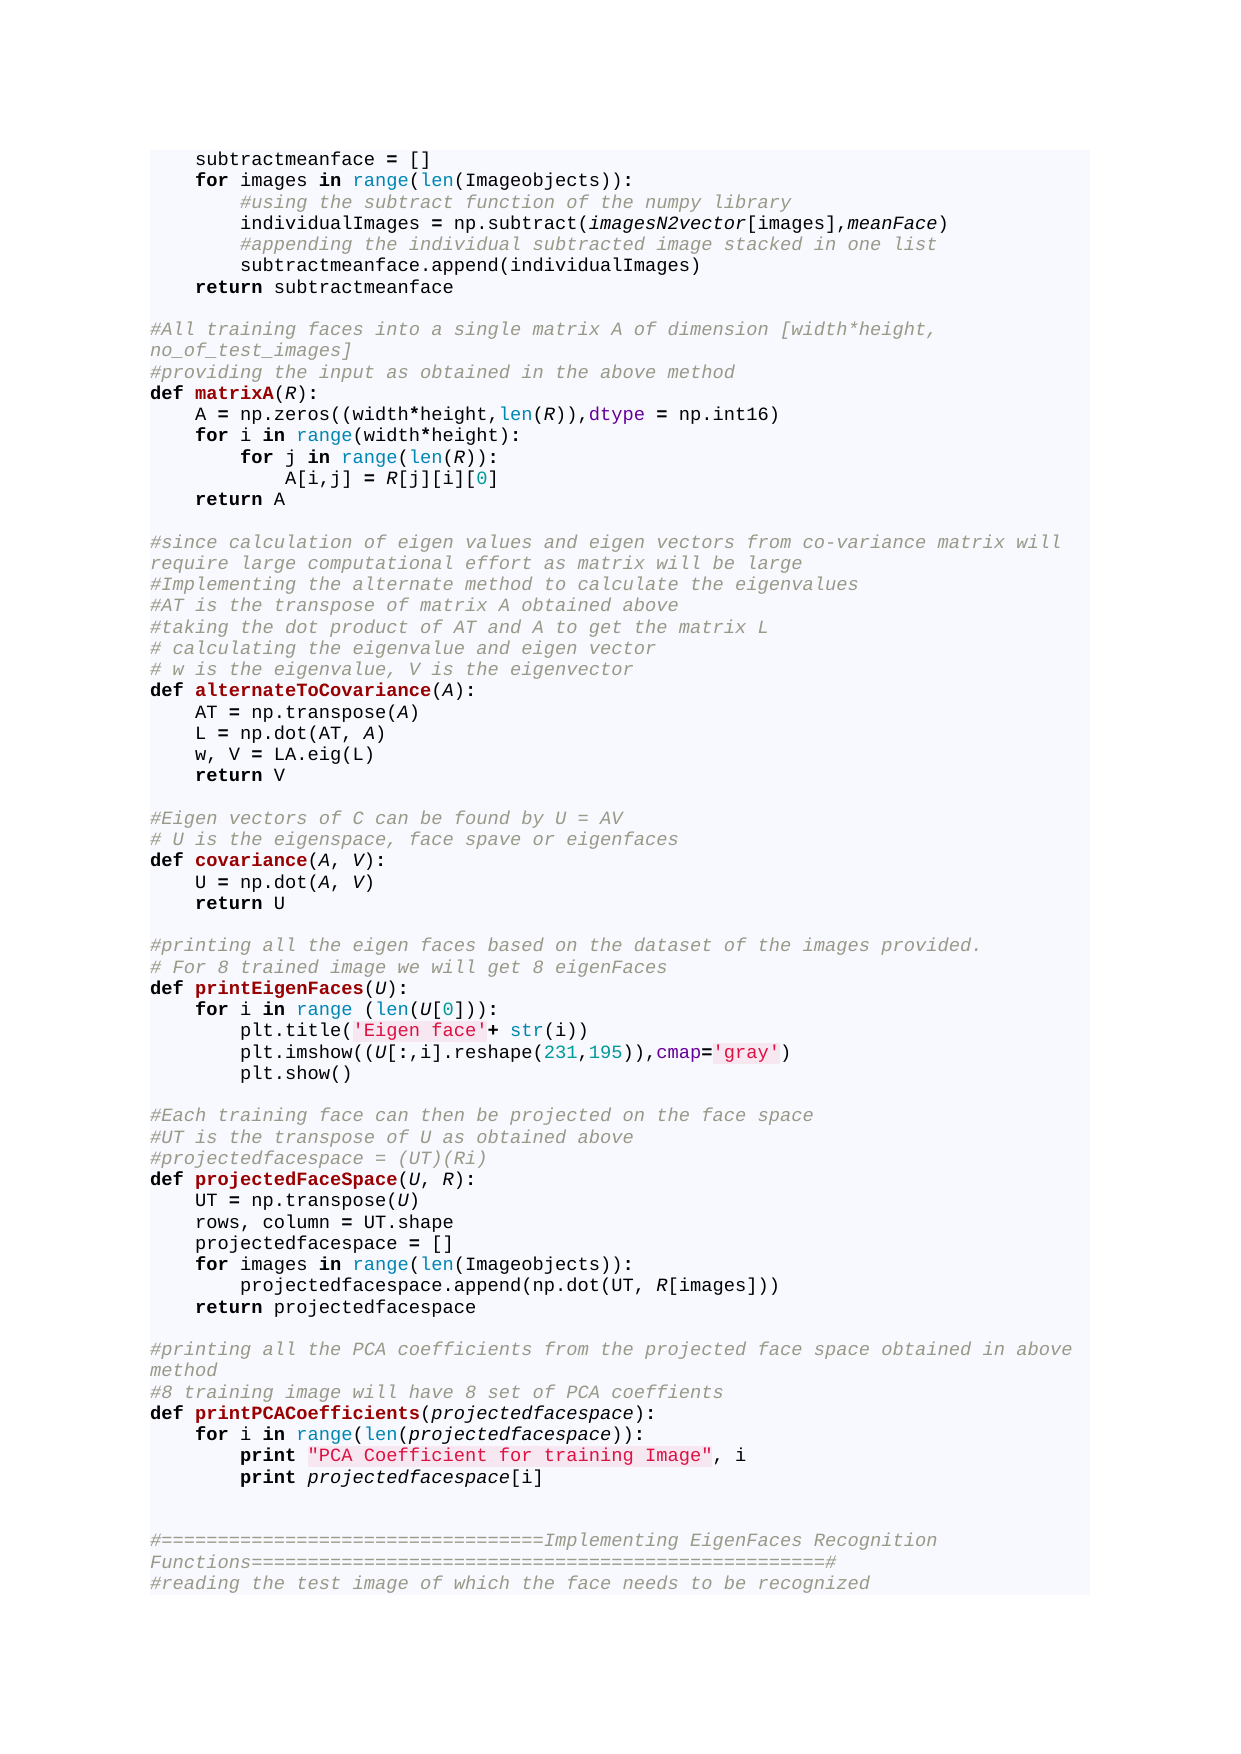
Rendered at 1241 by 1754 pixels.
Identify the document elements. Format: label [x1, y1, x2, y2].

text [150, 150, 1090, 1595]
